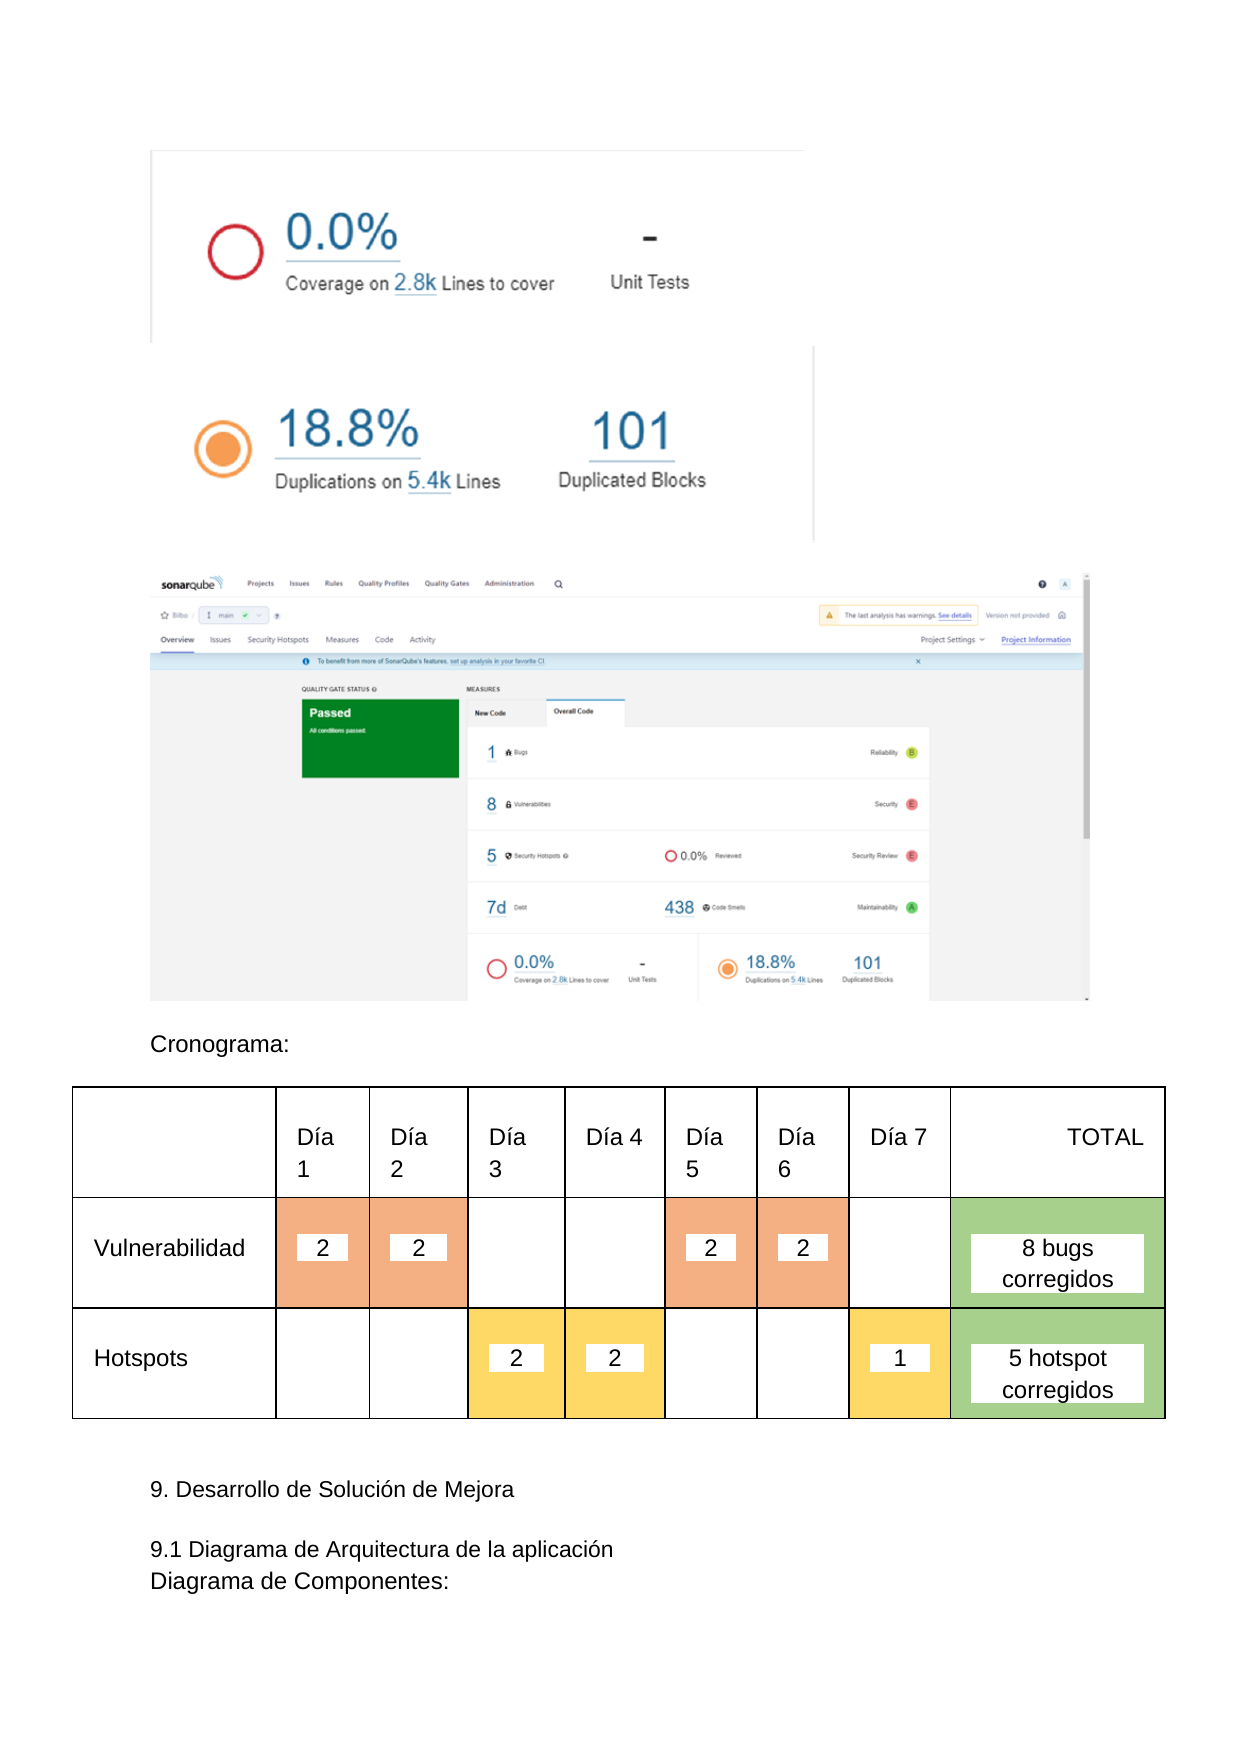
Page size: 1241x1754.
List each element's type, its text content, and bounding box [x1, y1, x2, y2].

table_cell 2 [758, 1198, 848, 1307]
table_cell 2 [277, 1198, 369, 1307]
table_cell [666, 1309, 756, 1418]
picture [150, 346, 815, 545]
table_cell [850, 1198, 950, 1307]
table_header Día 5 [666, 1088, 756, 1197]
table_cell 1 [850, 1309, 950, 1418]
text Diagrama de Componentes: [150, 1567, 1090, 1594]
table_cell 2 [370, 1198, 467, 1307]
table_header Día 4 [566, 1088, 664, 1197]
table_cell Vulnerabilidad [73, 1198, 275, 1307]
table_header Día 1 [277, 1088, 369, 1197]
table_header Día 7 [850, 1088, 950, 1197]
picture [150, 150, 804, 343]
text Cronograma: [150, 1029, 1090, 1057]
table_header TOTAL [951, 1088, 1164, 1197]
table_cell 2 [469, 1309, 564, 1418]
table_cell [758, 1309, 848, 1418]
table_cell 5 hotspot corregidos [951, 1309, 1164, 1418]
table_cell 2 [566, 1309, 664, 1418]
table_cell [277, 1309, 369, 1418]
text 9. Desarrollo de Solución de Mejora [150, 1476, 1090, 1502]
table_cell Hotspots [73, 1309, 275, 1418]
table_cell [370, 1309, 467, 1418]
text 9.1 Diagrama de Arquitectura de la aplicación [150, 1536, 1090, 1563]
picture [150, 573, 1091, 1001]
table_cell 8 bugs corregidos [951, 1198, 1164, 1307]
table_cell 2 [666, 1198, 756, 1307]
table_cell [469, 1198, 564, 1307]
table_cell [566, 1198, 664, 1307]
table_header Día 6 [758, 1088, 848, 1197]
table_header [73, 1088, 275, 1197]
table_header Día 2 [370, 1088, 467, 1197]
table_header Día 3 [469, 1088, 564, 1197]
